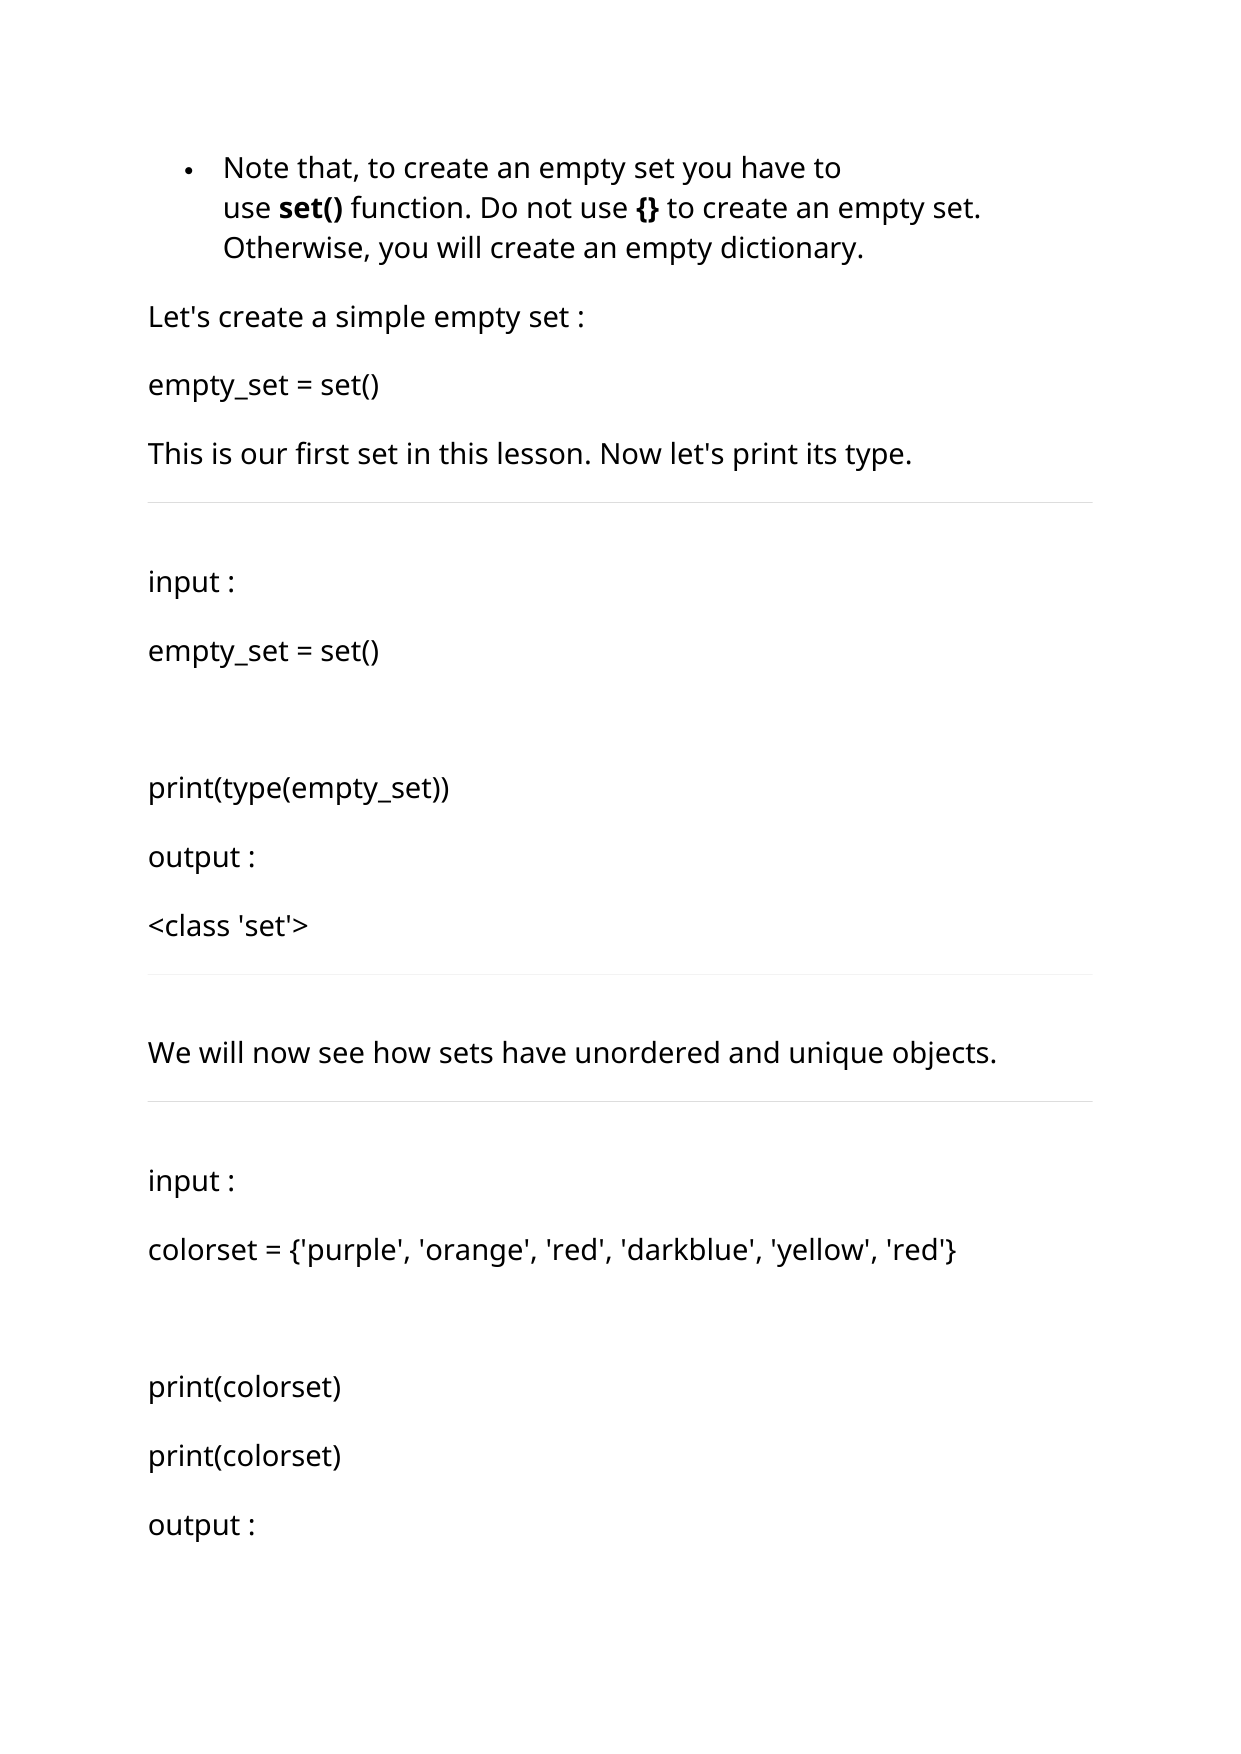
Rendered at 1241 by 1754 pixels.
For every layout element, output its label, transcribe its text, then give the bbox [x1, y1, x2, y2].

text This is our first set in this lesson. Now let's print its type. [148, 433, 1093, 473]
text print(colorset) [148, 1367, 1093, 1406]
list Note that, to create an empty set you have to use set() function. Do not use {} to create an empty set. Otherwise, you will create an empty dictionary. [185, 148, 1093, 267]
text Let's create a simple empty set : [148, 296, 1093, 336]
text empty_set = set() [148, 365, 1093, 404]
text output : [148, 1504, 1093, 1544]
text input : [148, 1160, 1093, 1200]
text output : [148, 836, 1093, 876]
text print(type(empty_set)) [148, 767, 1093, 807]
text <class 'set'> [148, 905, 1093, 945]
text input : [148, 561, 1093, 601]
text print(colorset) [148, 1435, 1093, 1475]
text colorset = {'purple', 'orange', 'red', 'darkblue', 'yellow', 'red'} [148, 1229, 1093, 1268]
text We will now see how sets have unordered and unique objects. [148, 1033, 1093, 1072]
text empty_set = set() [148, 630, 1093, 669]
